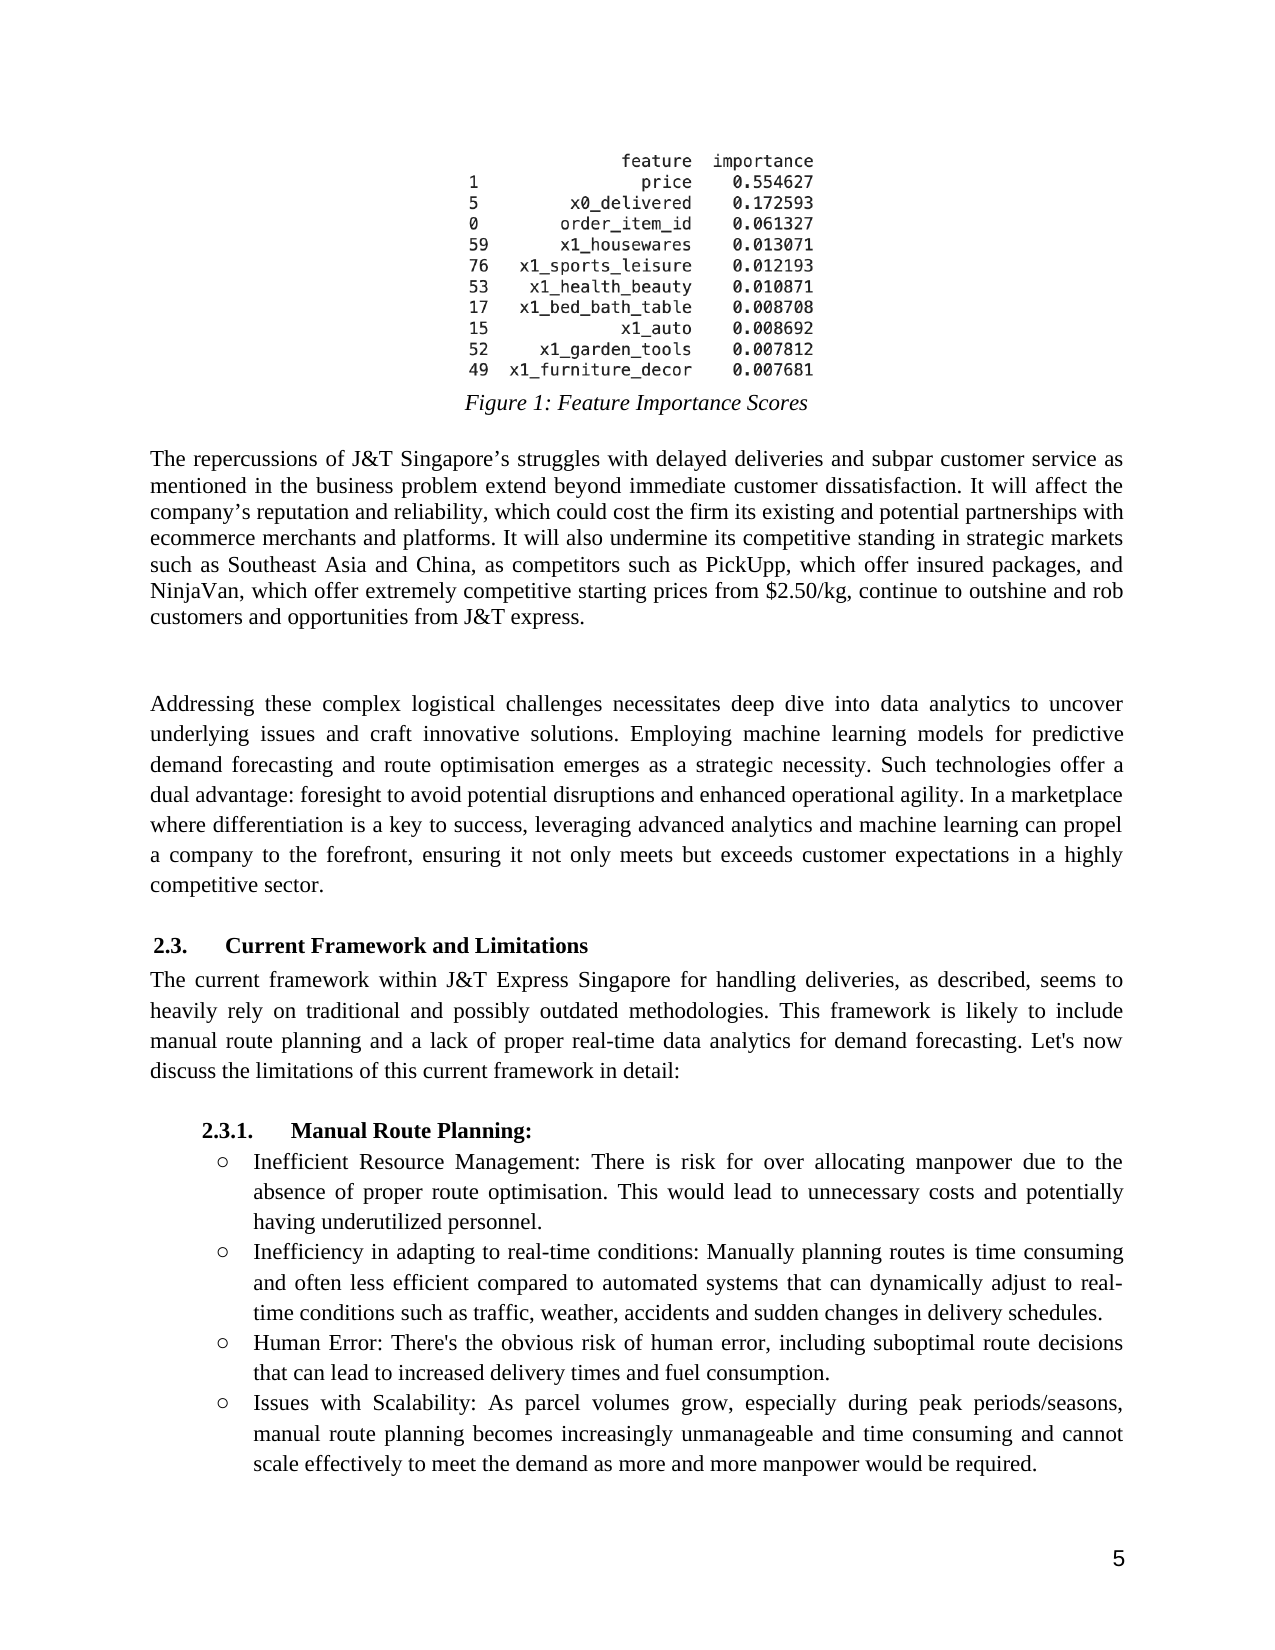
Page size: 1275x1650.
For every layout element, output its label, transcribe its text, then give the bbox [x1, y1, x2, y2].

list Inefficiency in adapting to real-time conditions: Manually planning routes is time consuming and often less efficient compared to automated systems that can dynamically adjust to real-time conditions such as traffic, weather, accidents and sudden changes in delivery schedules. [216, 1238, 1125, 1325]
text The current framework within J&T Express Singapore for handling deliveries, as described, seems to heavily rely on traditional and possibly outdated methodologies. This framework is likely to include manual route planning and a lack of proper real-time data analytics for demand forecasting. Let's now discuss the limitations of this current framework in detail: [150, 967, 1125, 1083]
list Human Error: There's the obvious risk of human error, including suboptimal route decisions that can lead to increased delivery times and fuel consumption. [216, 1329, 1125, 1386]
title The repercussions of J&T Singapore’s struggles with delayed deliveries and subpar customer service as mentioned in the business problem extend beyond immediate customer dissatisfaction. It will affect the company’s reputation and reliability, which could cost the firm its existing and potential partnerships with ecommerce merchants and platforms. It will also undermine its competitive standing in strategic markets such as Southeast Asia and China, as competitors such as PickUpp, which offer insured packages, and NinjaVan, which offer extremely competitive starting prices from $2.50/kg, continue to outshine and rob customers and opportunities from J&T express. [150, 445, 1125, 630]
list Issues with Scalability: As parcel volumes grow, especially during peak periods/seasons, manual route planning becomes increasingly unmanageable and time consuming and cannot scale effectively to meet the demand as more and more manpower would be required. [216, 1389, 1125, 1476]
list Inefficient Resource Management: There is risk for over allocating manpower due to the absence of proper route optimisation. This would lead to unnecessary costs and potentially having underutilized personnel. [216, 1148, 1125, 1234]
text Figure 1: Feature Importance Scores [150, 389, 1125, 415]
subtitle Manual Route Planning: [253, 1118, 1125, 1144]
picture [455, 150, 820, 385]
subtitle Current Framework and Limitations [187, 932, 1125, 958]
text Addressing these complex logistical challenges necessitates deep dive into data analytics to uncover underlying issues and craft innovative solutions. Employing machine learning models for predictive demand forecasting and route optimisation emerges as a strategic necessity. Such technologies offer a dual advantage: foresight to avoid potential disruptions and enhanced operational agility. In a marketplace where differentiation is a key to success, leveraging advanced analytics and machine learning can propel a company to the forefront, ensuring it not only meets but exceeds customer expectations in a highly competitive sector. [150, 690, 1125, 898]
